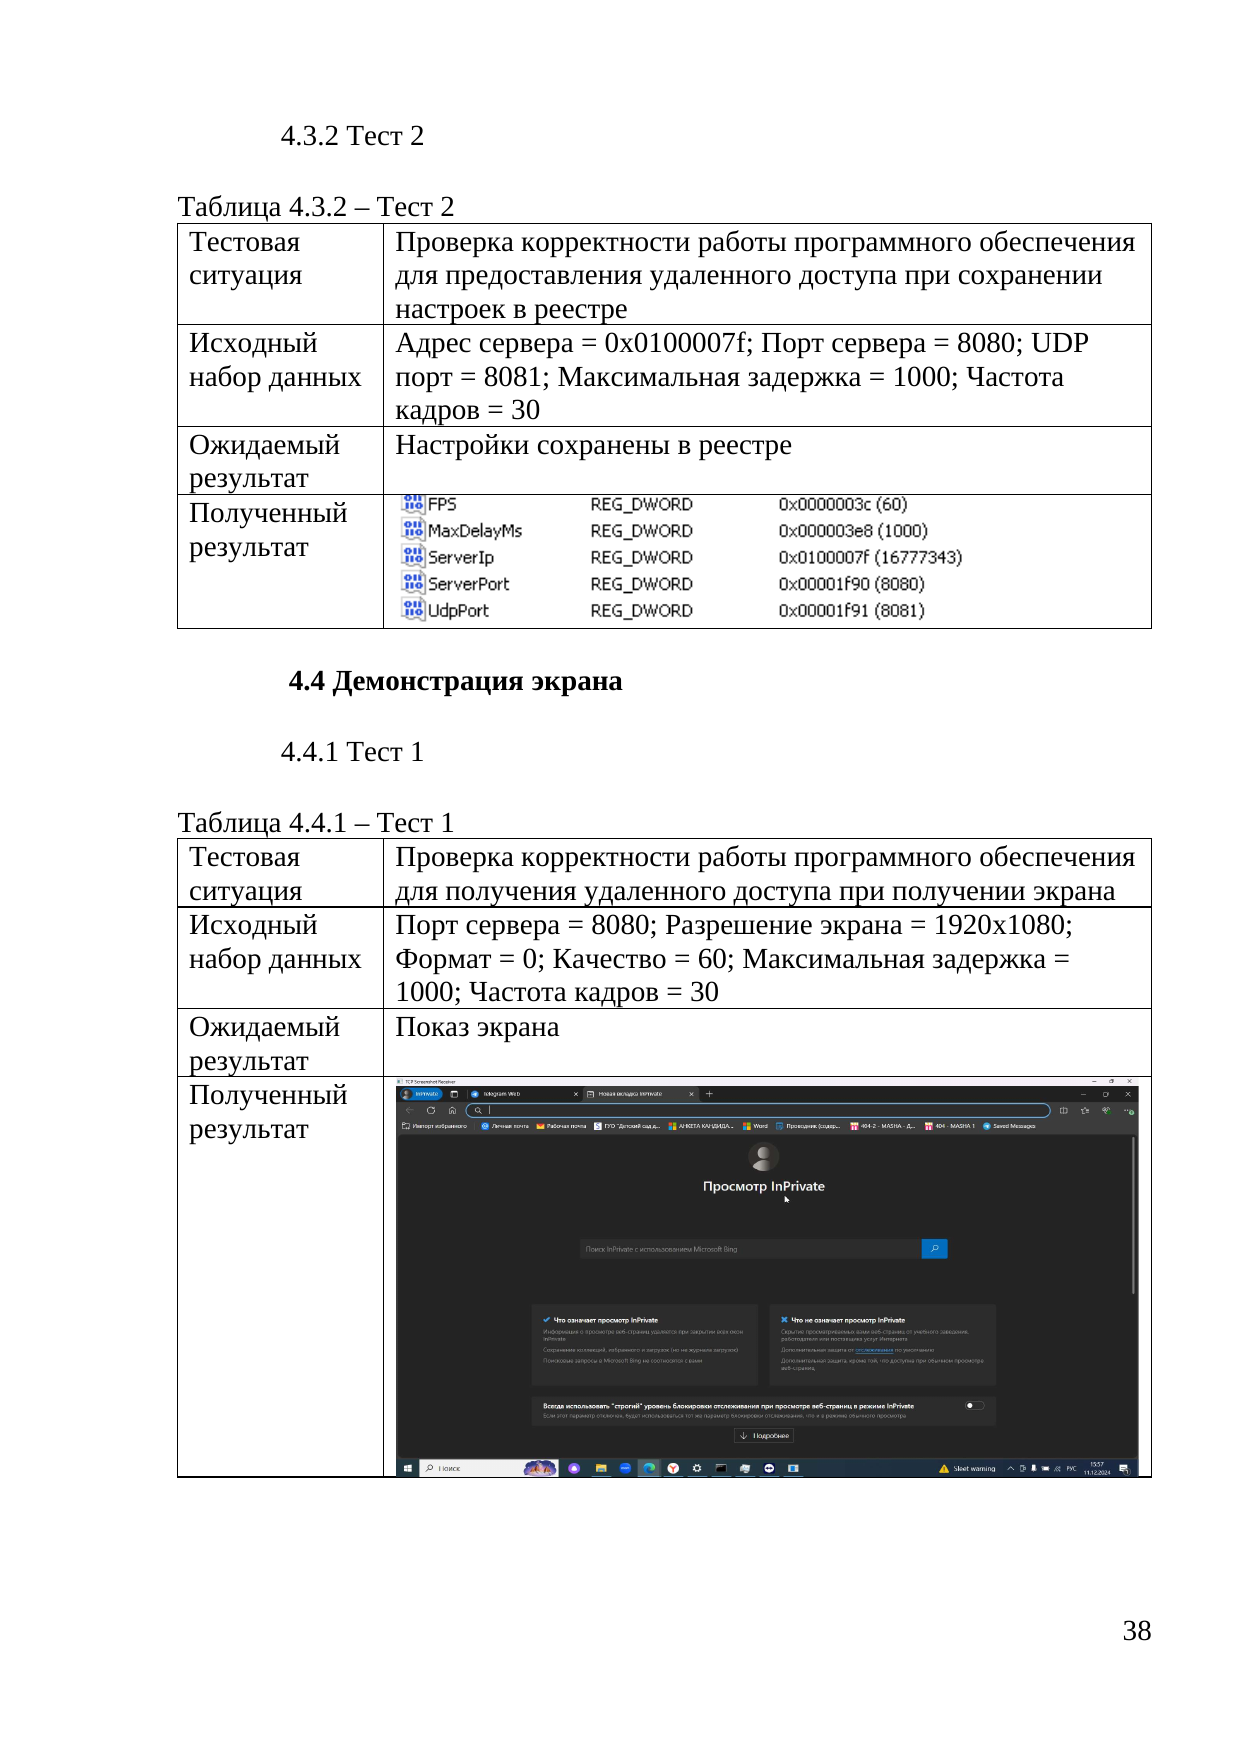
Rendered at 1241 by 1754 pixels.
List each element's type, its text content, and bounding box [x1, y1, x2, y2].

table_cell [968, 495, 1151, 628]
text Таблица 4.3.2 – Тест 2 [177, 189, 1152, 223]
table_cell Исходный набор данных [178, 908, 383, 1008]
picture [396, 1077, 1139, 1477]
table_cell Показ экрана [384, 1009, 1151, 1076]
table_cell [1139, 1077, 1151, 1476]
text Таблица 4.4.1 – Тест 1 [177, 805, 1152, 838]
table_cell Настройки сохранены в реестре [384, 427, 1151, 494]
table_cell Полученный результат [178, 495, 383, 628]
subtitle Тест 2 [281, 118, 1152, 152]
table_header Тестовая ситуация [178, 839, 383, 906]
table_header Проверка корректности работы программного обеспечения для предоставления удаленного доступа при сохранении настроек в реестре [384, 224, 1151, 324]
table_cell Порт сервера = 8080; Разрешение экрана = 1920x1080; Формат = 0; Качество = 60; Максимальная задержка = 1000; Частота кадров = 30 [384, 908, 1151, 1008]
picture [395, 495, 968, 628]
table_cell [384, 1077, 396, 1476]
subtitle Демонстрация экрана [288, 663, 1152, 696]
table_cell Адрес сервера = 0x0100007f; Порт сервера = 8080; UDP порт = 8081; Максимальная задержка = 1000; Частота кадров = 30 [384, 325, 1151, 426]
table_cell Полученный результат [178, 1077, 383, 1476]
table_cell [384, 495, 395, 628]
subtitle Тест 1 [281, 734, 1152, 767]
table_cell Ожидаемый результат [178, 1009, 383, 1076]
table_cell Ожидаемый результат [178, 427, 383, 494]
table_cell Исходный набор данных [178, 325, 383, 426]
table_header Проверка корректности работы программного обеспечения для получения удаленного доступа при получении экрана [384, 839, 1151, 906]
table_header Тестовая ситуация [178, 224, 383, 324]
